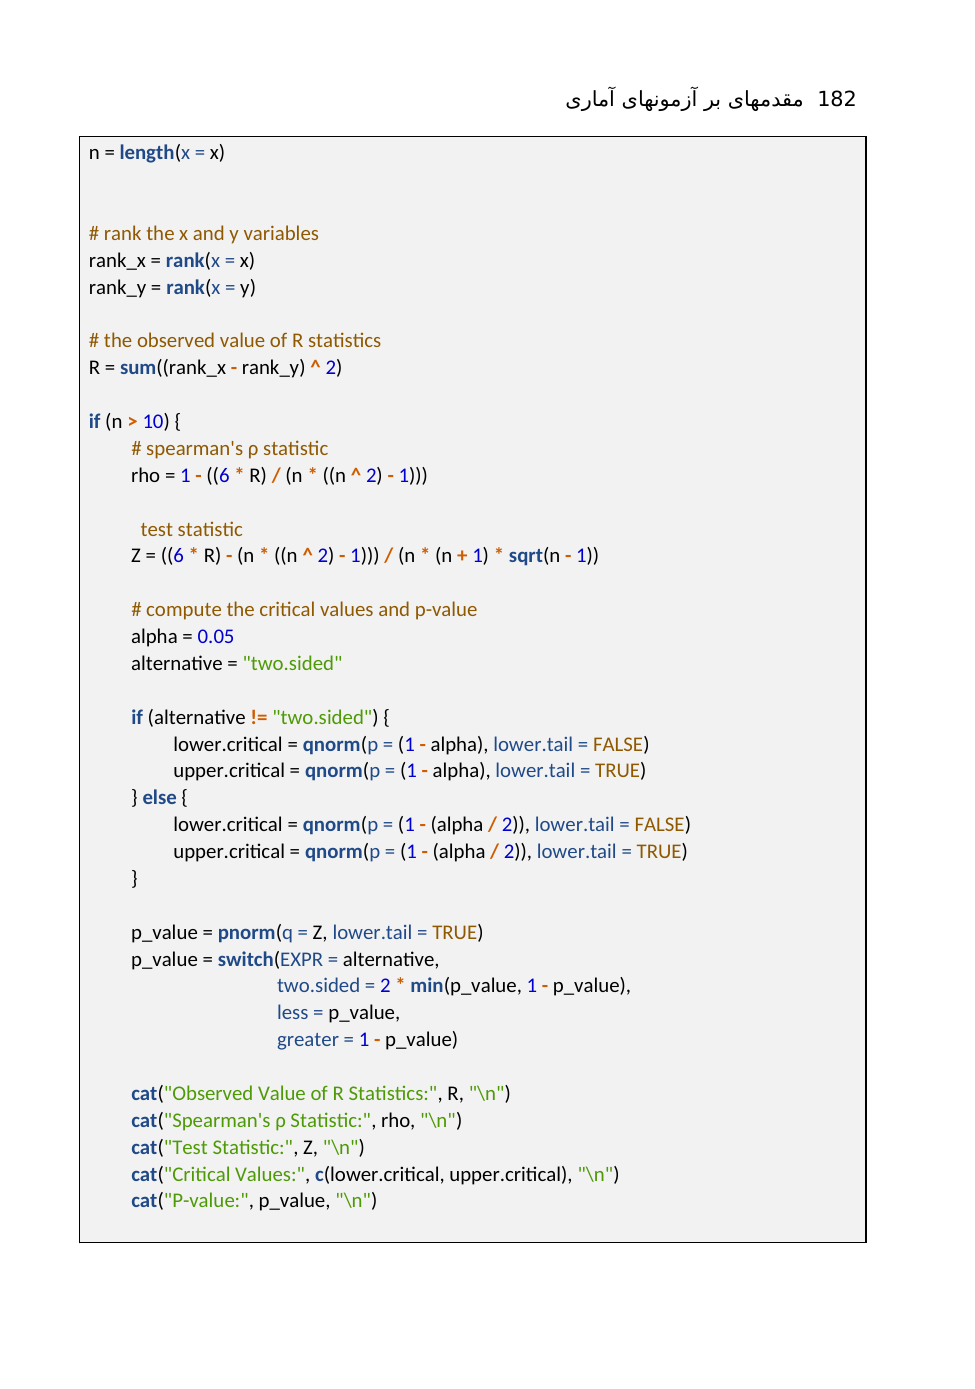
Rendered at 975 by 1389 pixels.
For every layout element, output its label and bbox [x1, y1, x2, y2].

text [80, 137, 865, 1242]
